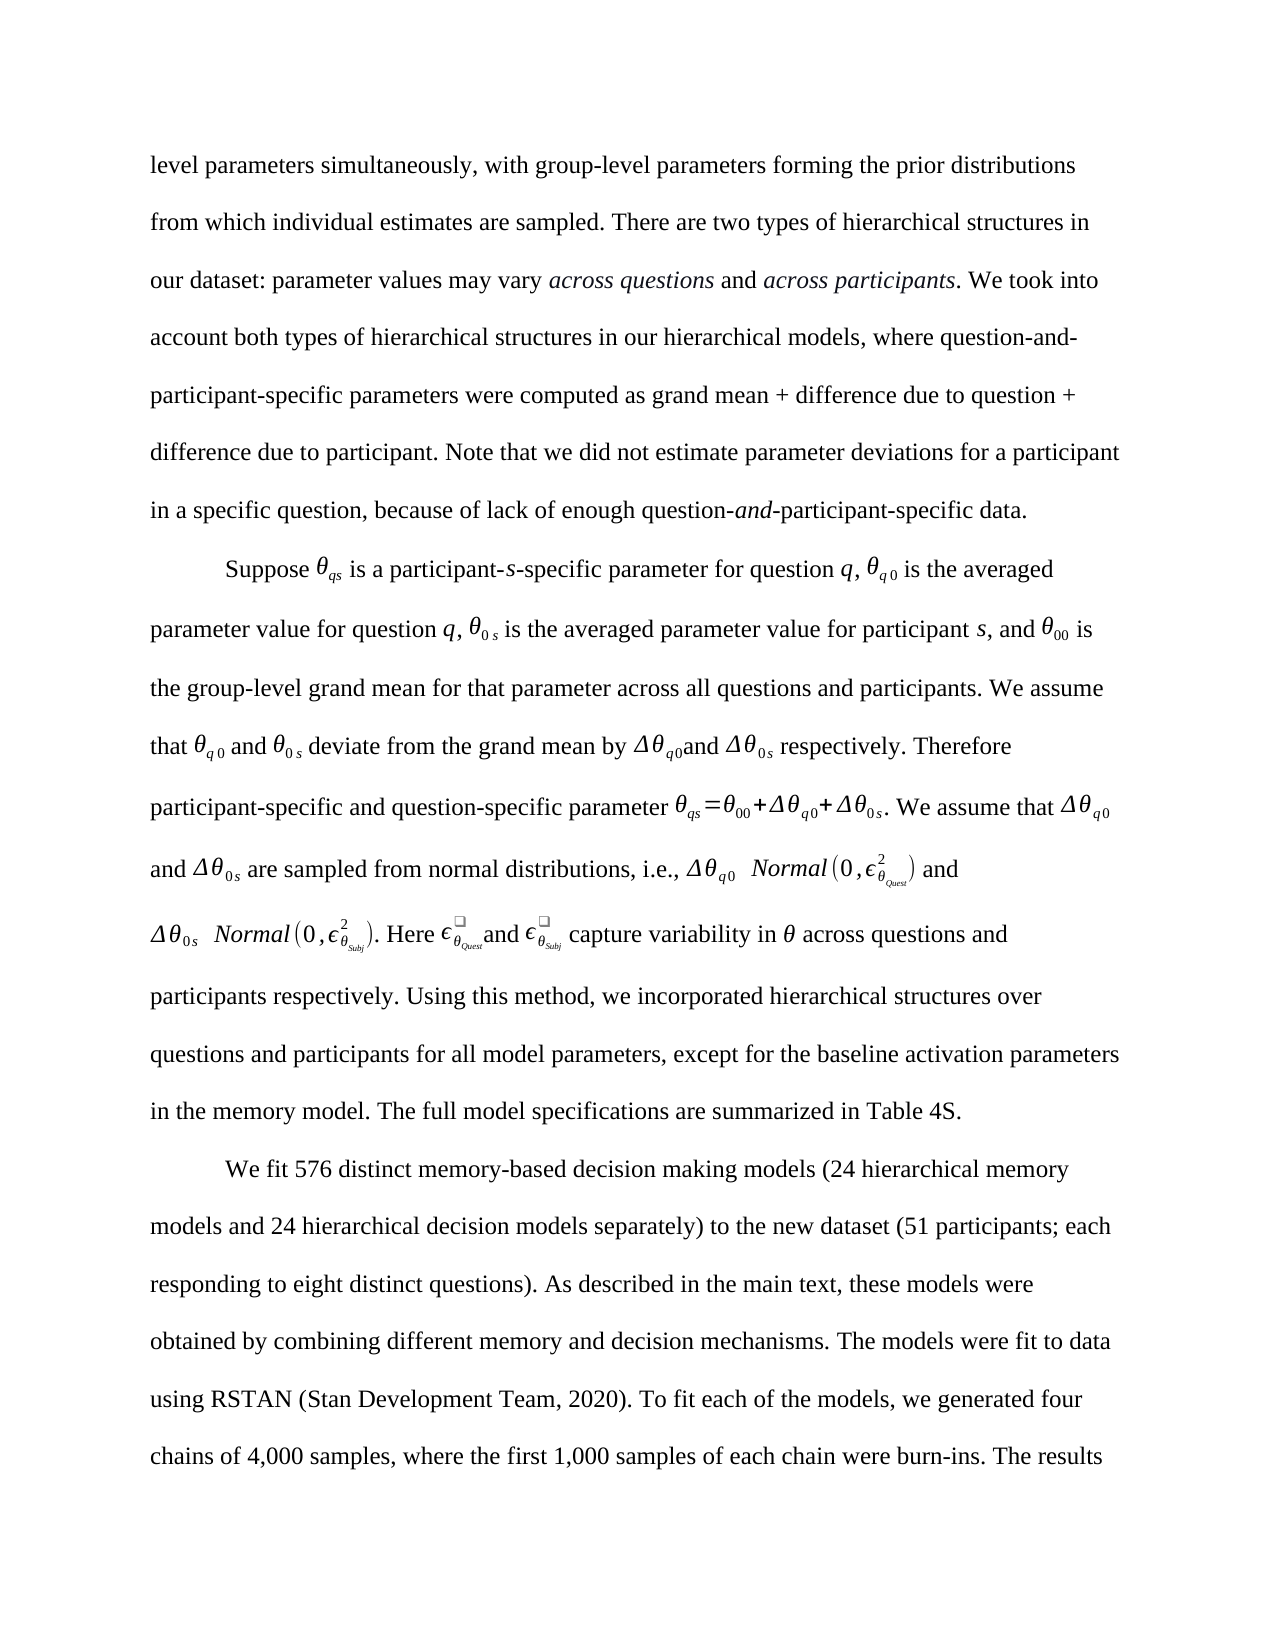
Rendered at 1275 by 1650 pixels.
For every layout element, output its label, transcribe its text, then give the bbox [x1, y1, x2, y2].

text Suppose is a participant--specific parameter for question , is the averaged parameter value for question , is the averaged parameter value for participant , and is the group-level grand mean for that parameter across all questions and participants. We assume that and deviate from the grand mean by and respectively. Therefore participant-specific and question-specific parameter . We assume that and are sampled from normal distributions, i.e., and . Here and capture variability in across questions and participants respectively. Using this method, we incorporated hierarchical structures over questions and participants for all model parameters, except for the baseline activation parameters in the memory model. The full model specifications are summarized in Table 4S. [150, 552, 1125, 1125]
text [150, 1154, 1125, 1470]
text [150, 150, 1125, 524]
